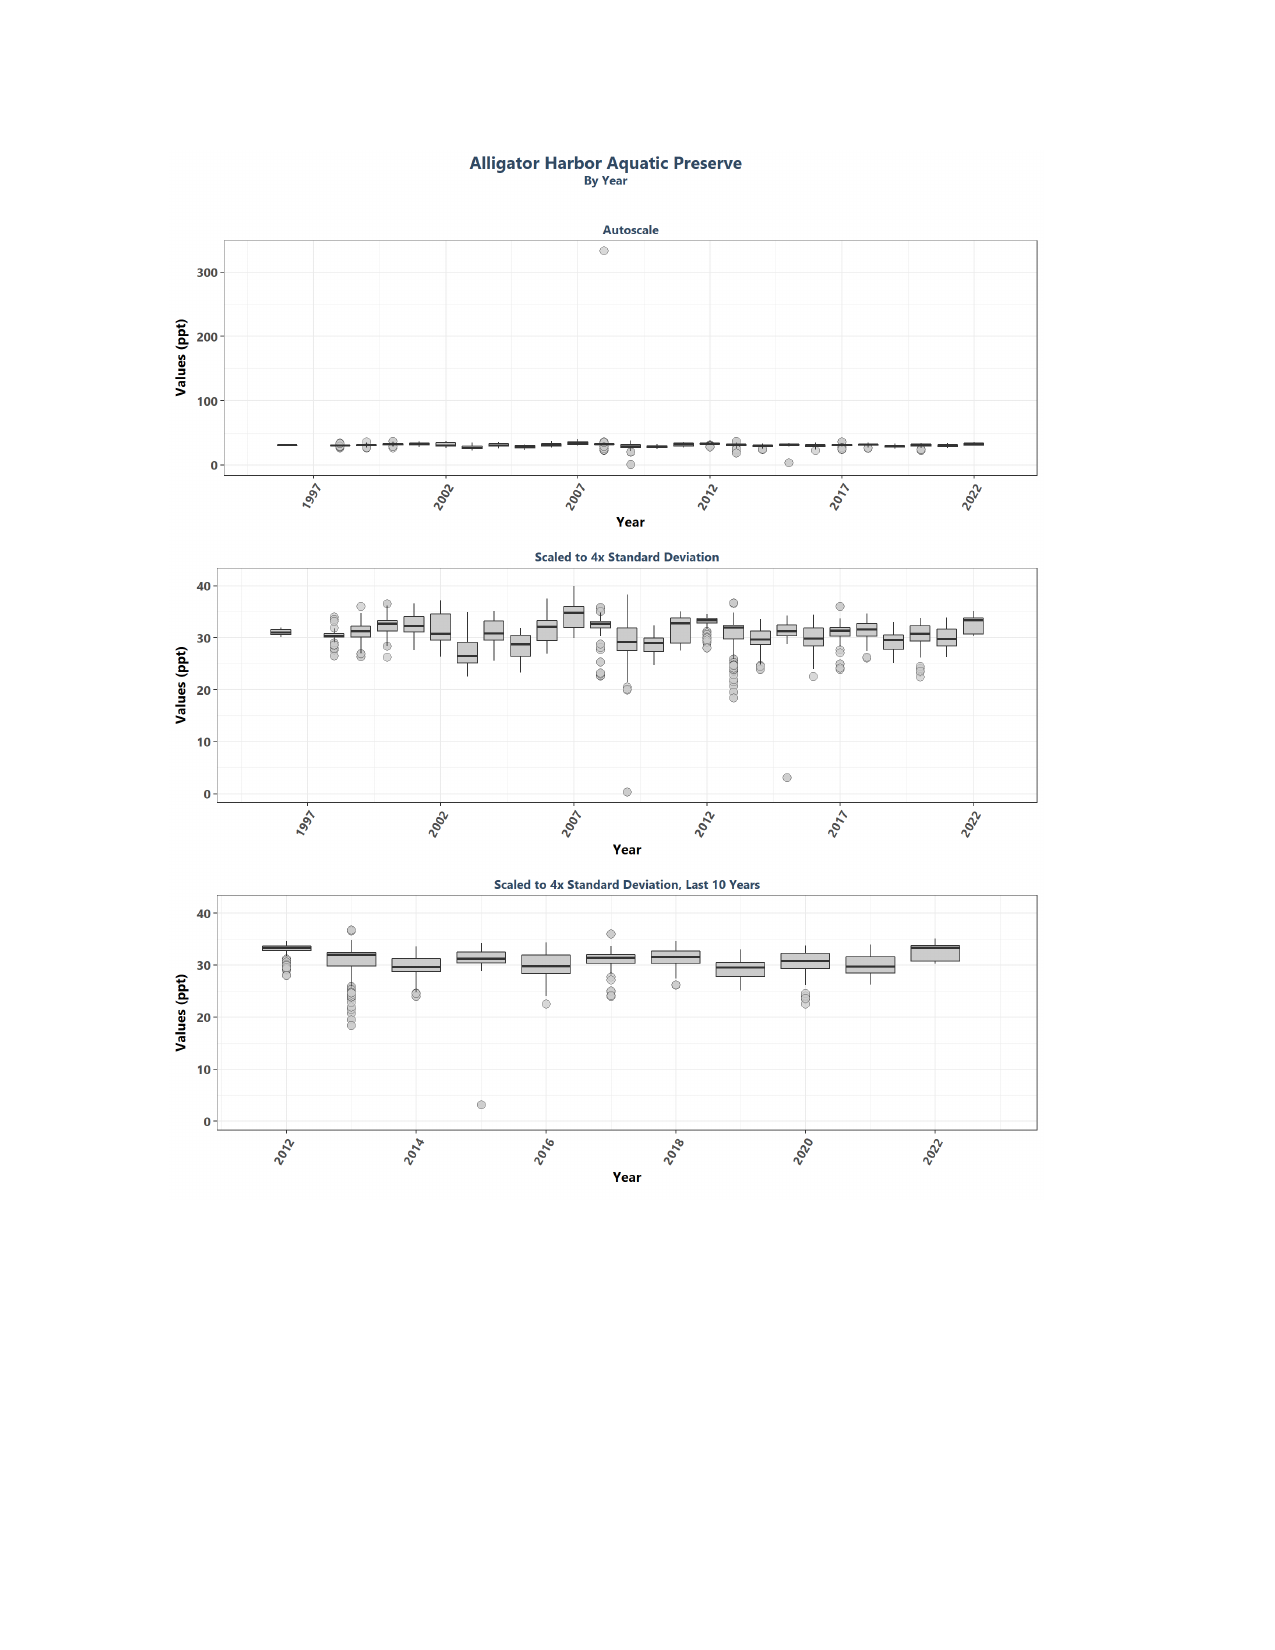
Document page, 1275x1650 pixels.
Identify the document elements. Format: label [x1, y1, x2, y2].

picture [168, 150, 1044, 1200]
